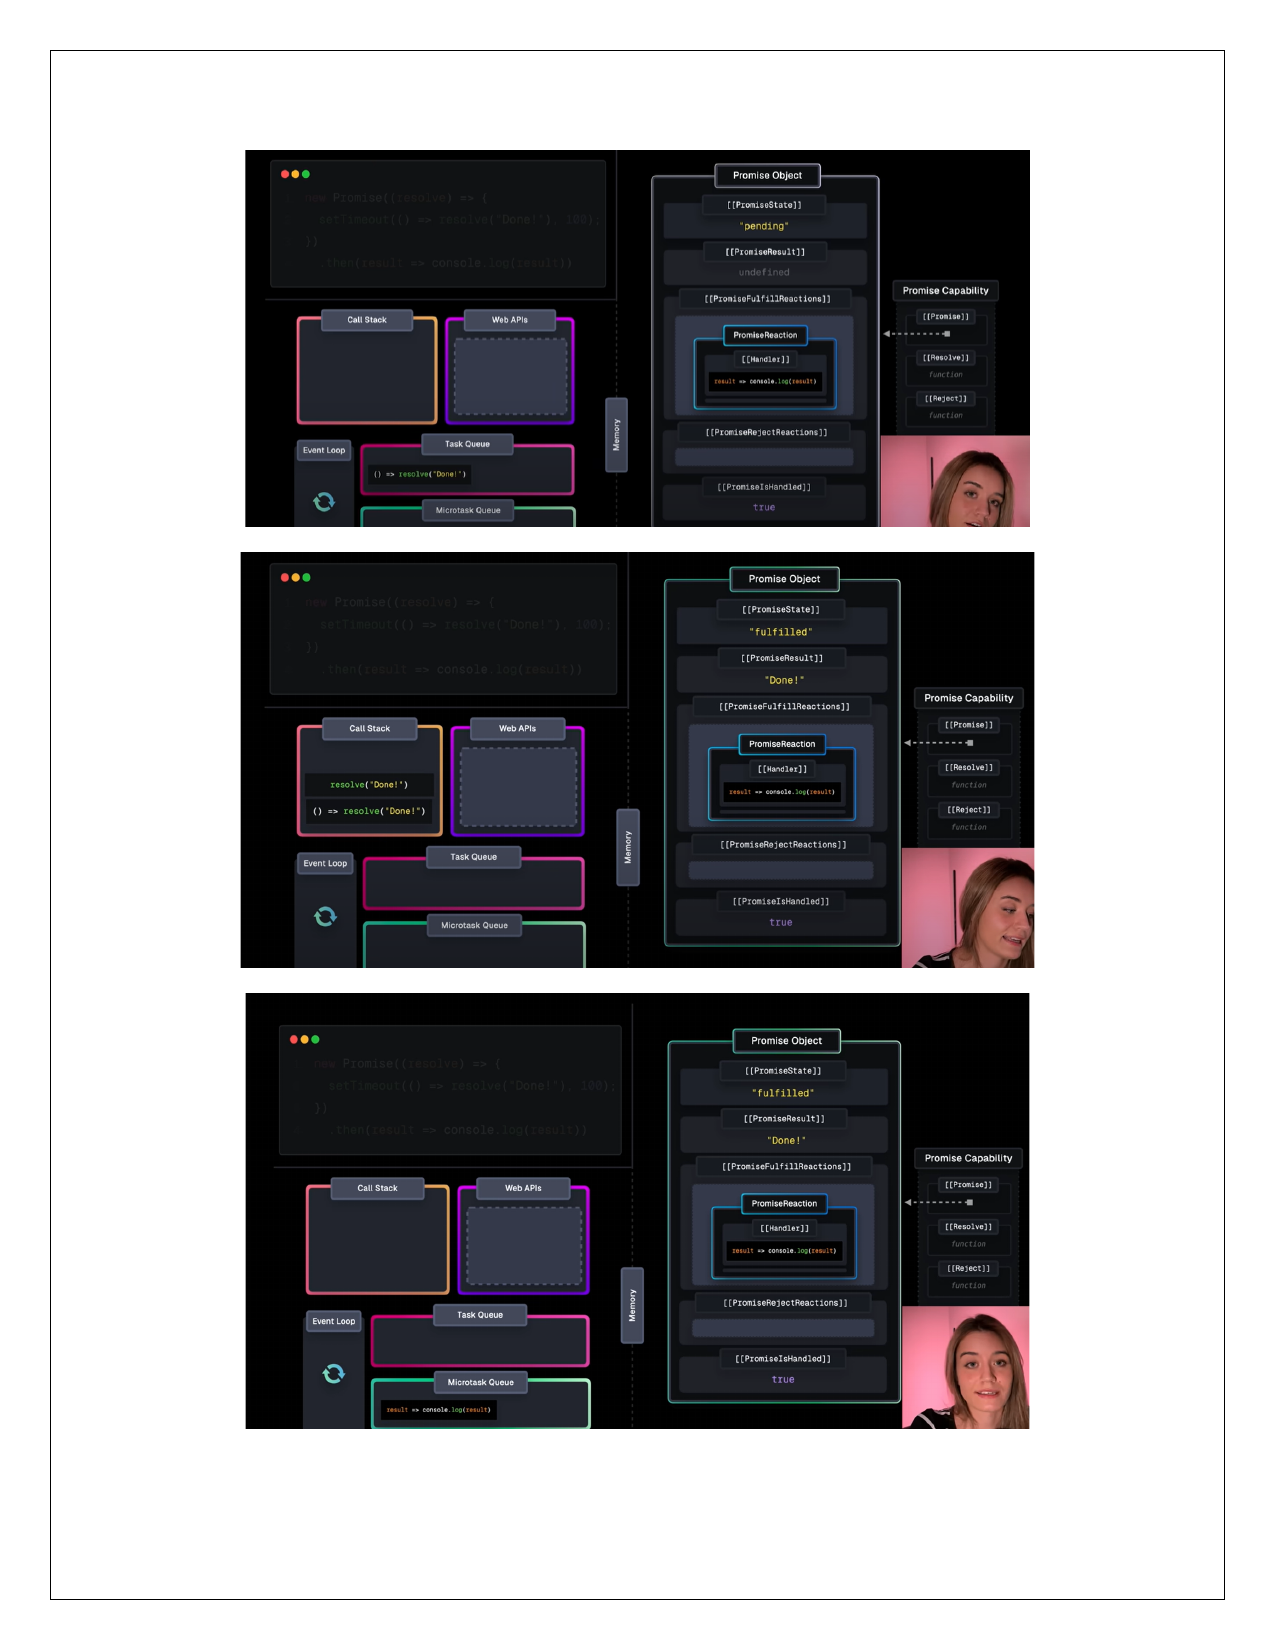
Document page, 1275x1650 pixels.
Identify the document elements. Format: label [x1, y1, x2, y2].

picture [245, 993, 1030, 1429]
picture [240, 552, 1035, 968]
picture [245, 150, 1030, 527]
